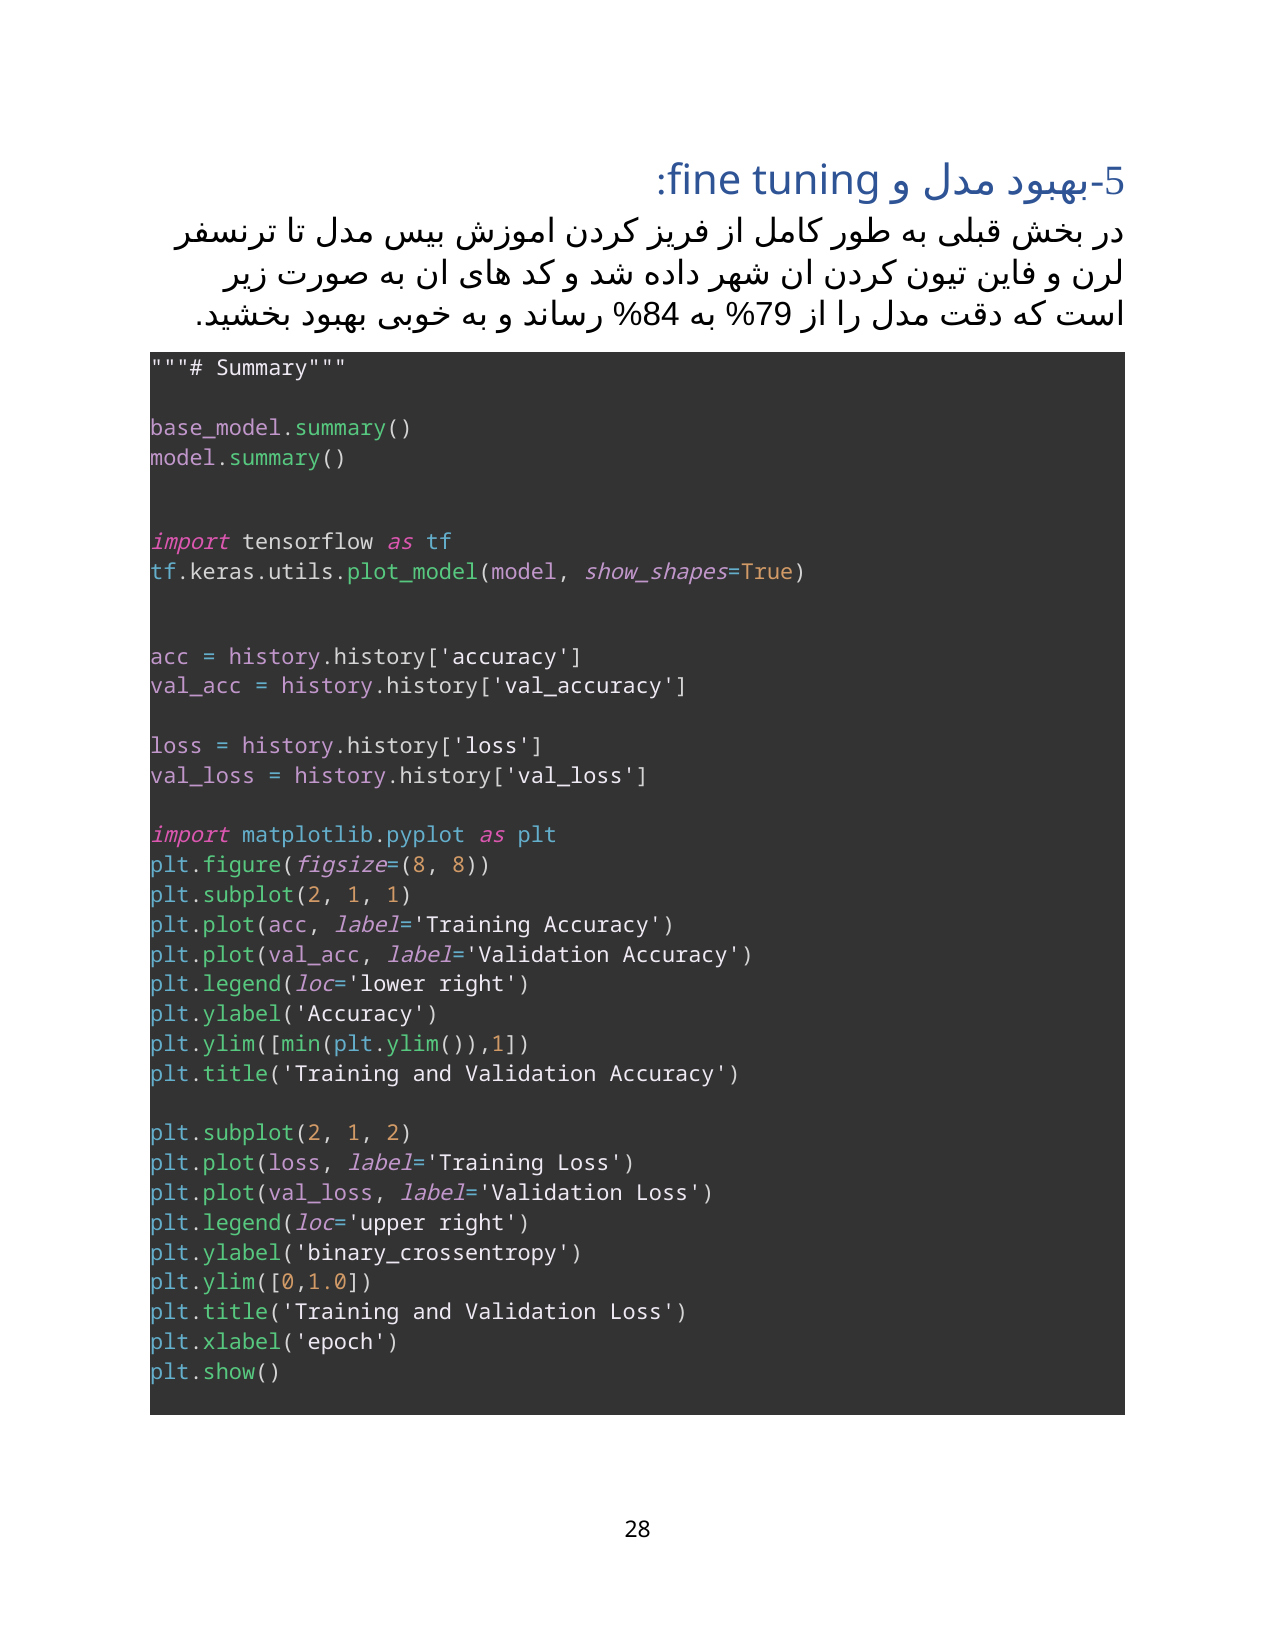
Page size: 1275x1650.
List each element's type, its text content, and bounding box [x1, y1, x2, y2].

text plt.legend(loc='lower right') [150, 968, 1125, 998]
text plt.subplot(2, 1, 2) [150, 1117, 1125, 1147]
text plt.plot(loss, label='Training Loss') [150, 1147, 1125, 1177]
text plt.plot(acc, label='Training Accuracy') [150, 909, 1125, 938]
text tf.keras.utils.plot_model(model, show_shapes=True) [150, 556, 1125, 586]
text val_loss = history.history['val_loss'] [150, 760, 1125, 789]
text plt.show() [150, 1356, 1125, 1385]
subtitle 5-بهبود مدل و fine tuning: [150, 150, 1125, 207]
text model.summary() [150, 442, 1125, 471]
text loss = history.history['loss'] [150, 730, 1125, 760]
text import matplotlib.pyplot as plt [150, 819, 1125, 849]
text plt.plot(val_loss, label='Validation Loss') [150, 1177, 1125, 1207]
text plt.title('Training and Validation Accuracy') [150, 1058, 1125, 1087]
text import tensorflow as tf [150, 526, 1125, 556]
text plt.ylabel('binary_crossentropy') [150, 1236, 1125, 1266]
text plt.ylim([min(plt.ylim()),1]) [150, 1028, 1125, 1058]
text plt.xlabel('epoch') [150, 1326, 1125, 1356]
text plt.title('Training and Validation Loss') [150, 1296, 1125, 1326]
text plt.subplot(2, 1, 1) [150, 879, 1125, 909]
text acc = history.history['accuracy'] [150, 641, 1125, 670]
text val_acc = history.history['val_accuracy'] [150, 670, 1125, 700]
text plt.ylim([0,1.0]) [150, 1266, 1125, 1296]
text plt.ylabel('Accuracy') [150, 998, 1125, 1028]
text در بخش قبلی به طور کامل از فریز کردن اموزش بیس مدل تا ترنسفر لرن و فاین تیون کردن ان شهر داده شد و کد های ان به صورت زیر است که دقت مدل را از 79% به 84% رساند و به خوبی بهبود بخشید. [150, 211, 1125, 333]
text plt.figure(figsize=(8, 8)) [150, 849, 1125, 879]
text plt.plot(val_acc, label='Validation Accuracy') [150, 938, 1125, 968]
text """# Summary""" [150, 352, 1125, 382]
text base_model.summary() [150, 412, 1125, 442]
text plt.legend(loc='upper right') [150, 1207, 1125, 1236]
